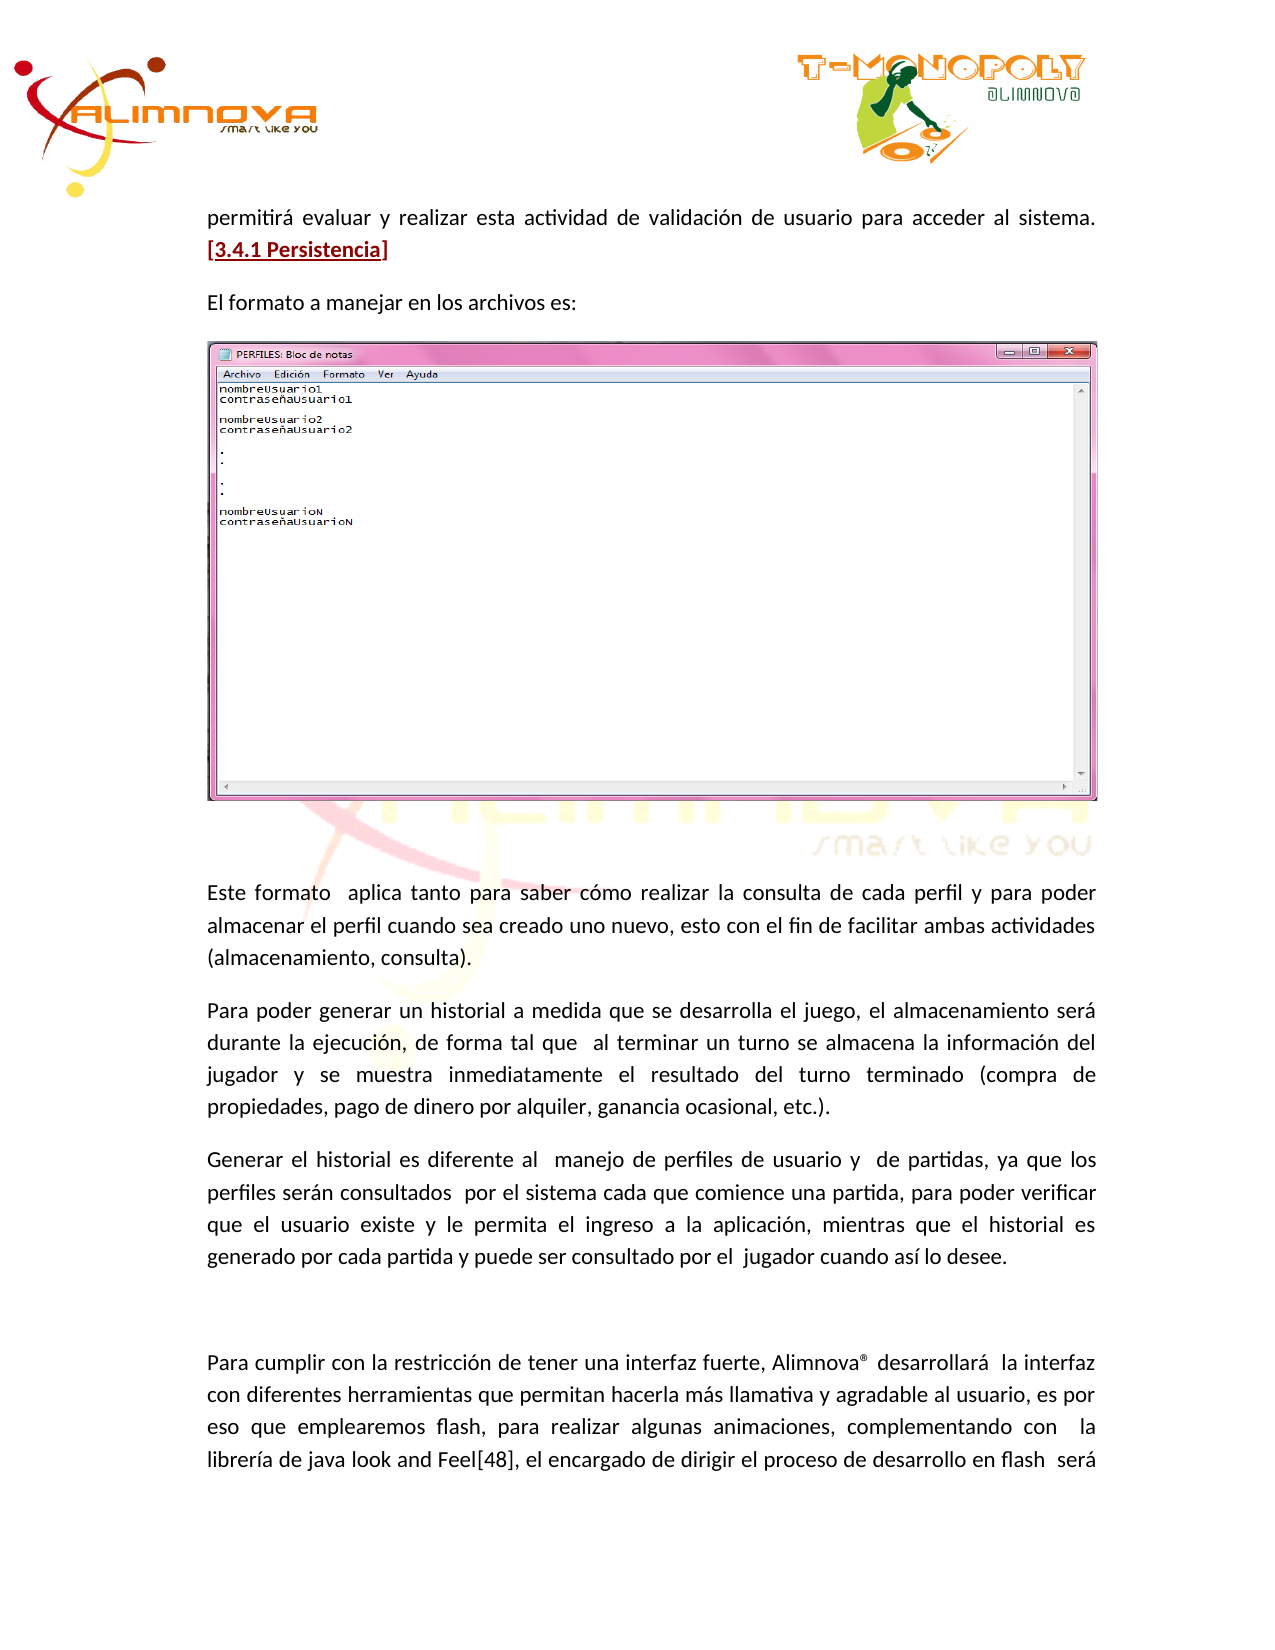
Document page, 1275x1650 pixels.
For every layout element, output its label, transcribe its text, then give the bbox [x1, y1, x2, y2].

text Para poder generar un historial a medida que se desarrolla el juego, el almacenamiento será durante la ejecución, de forma tal que al terminar un turno se almacena la información del jugador y se muestra inmediatamente el resultado del turno terminado (compra de propiedades, pago de dinero por alquiler, ganancia ocasional, etc.). [207, 996, 1098, 1121]
picture [207, 341, 1098, 801]
text El formato a manejar en los archivos es: [207, 288, 1098, 316]
picture [792, 40, 1093, 173]
text Este formato aplica tanto para saber cómo realizar la consulta de cada perfil y para poder almacenar el perfil cuando sea creado uno nuevo, esto con el fin de facilitar ambas actividades (almacenamiento, consulta). [207, 878, 1098, 971]
picture [10, 55, 319, 199]
text Generar el historial es diferente al manejo de perfiles de usuario y de partidas, ya que los perfiles serán consultados por el sistema cada que comience una partida, para poder verificar que el usuario existe y le permita el ingreso a la aplicación, mientras que el historial es generado por cada partida y puede ser consultado por el jugador cuando así lo desee. [207, 1146, 1098, 1270]
